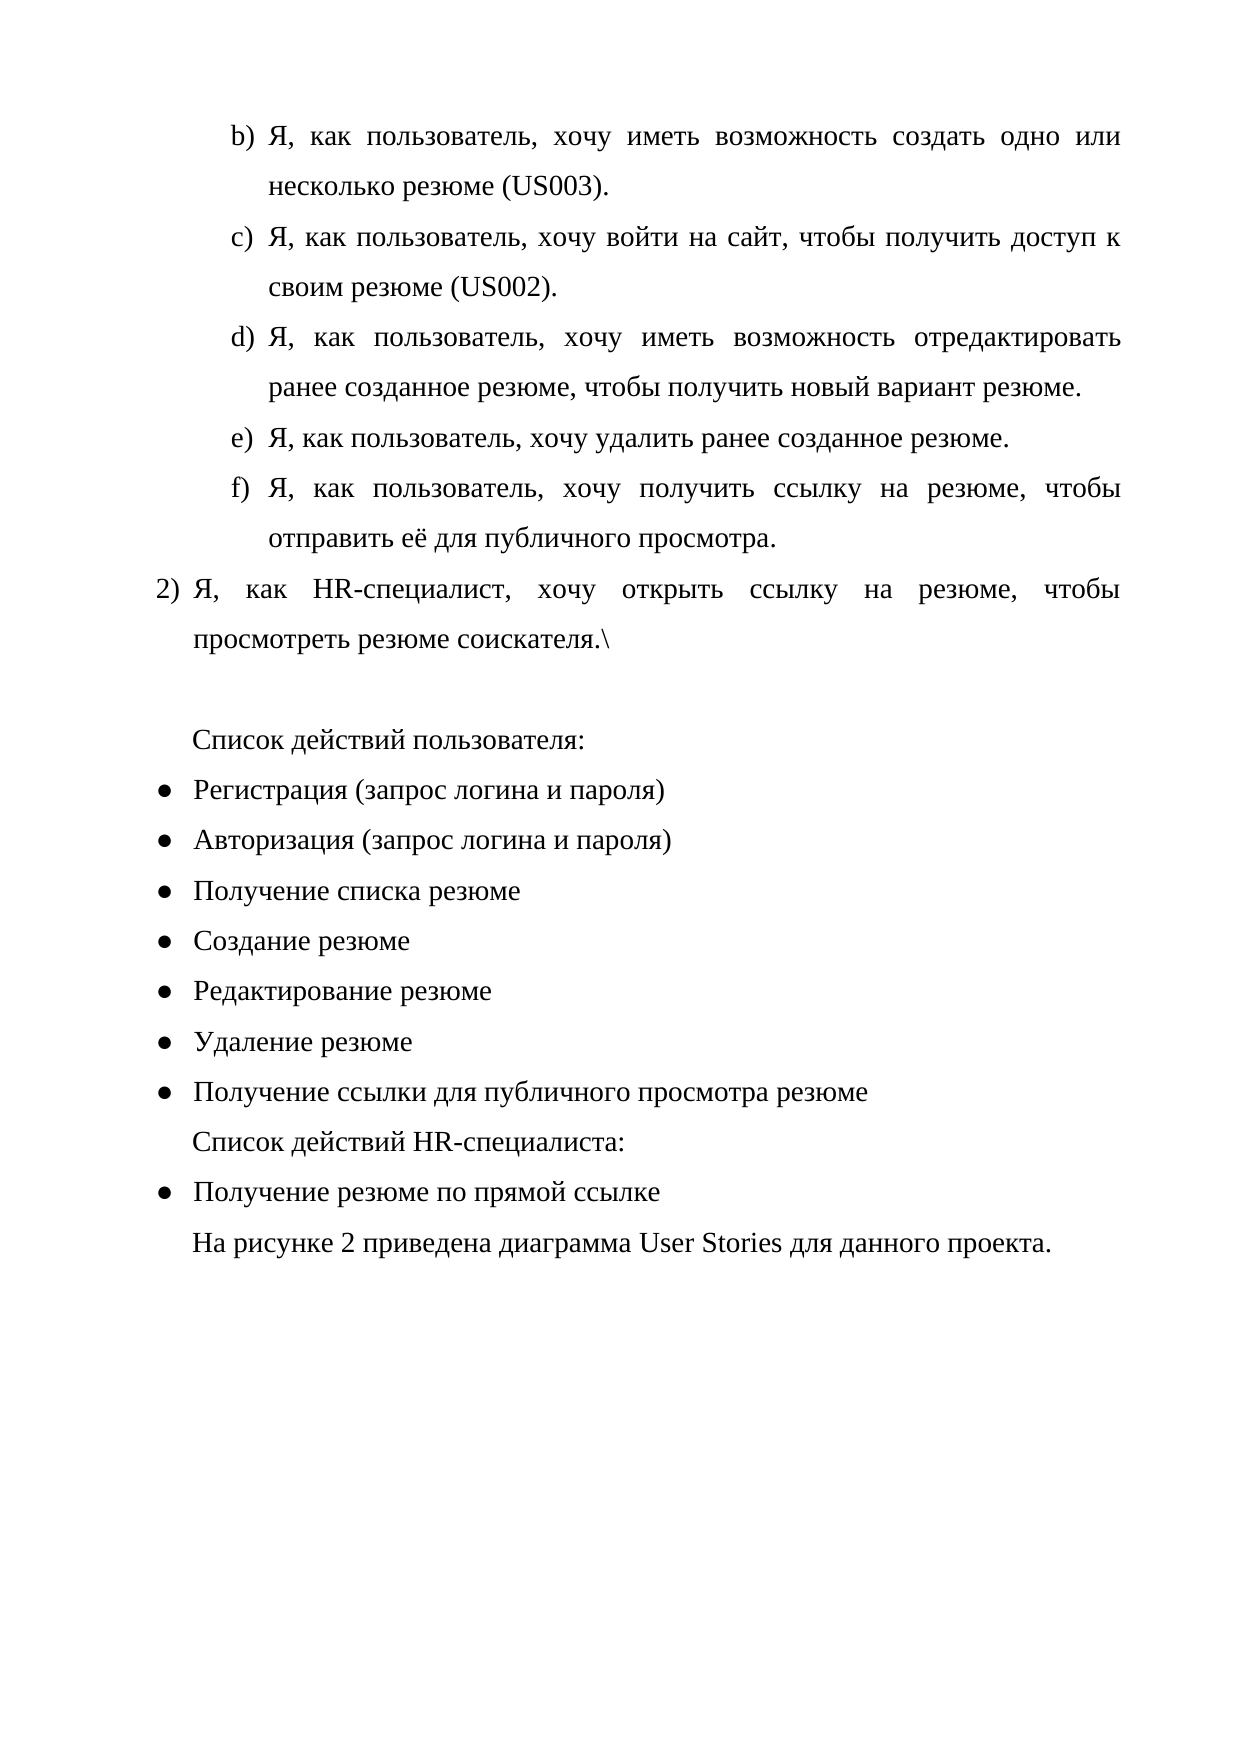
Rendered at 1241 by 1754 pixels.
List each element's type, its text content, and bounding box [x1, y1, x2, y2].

list Авторизация (запрос логина и пароля) [156, 822, 1122, 856]
list Получение списка резюме [156, 873, 1122, 906]
text На рисунке 2 приведена диаграмма User Stories для данного проекта. [118, 1225, 1122, 1258]
list Регистрация (запрос логина и пароля) [156, 772, 1122, 806]
list Удаление резюме [156, 1024, 1122, 1057]
list Редактирование резюме [156, 973, 1122, 1007]
list Я, как пользователь, хочу иметь возможность отредактировать ранее созданное резюме, чтобы получить новый вариант резюме. [231, 319, 1122, 403]
list Я, как пользователь, хочу войти на сайт, чтобы получить доступ к своим резюме (US002). [231, 219, 1122, 302]
text Список действий пользователя: [118, 722, 1122, 755]
text Список действий HR-специалиста: [118, 1124, 1122, 1158]
list Получение резюме по прямой ссылке [156, 1174, 1122, 1208]
list Я, как пользователь, хочу удалить ранее созданное резюме. [231, 420, 1122, 453]
list Я, как пользователь, хочу иметь возможность создать одно или несколько резюме (US003). [231, 118, 1122, 202]
list Я, как HR-специалист, хочу открыть ссылку на резюме, чтобы просмотреть резюме соискателя.\ [156, 571, 1122, 655]
list Я, как пользователь, хочу получить ссылку на резюме, чтобы отправить её для публичного просмотра. [231, 470, 1122, 554]
list Получение ссылки для публичного просмотра резюме [156, 1074, 1122, 1107]
list Создание резюме [156, 923, 1122, 957]
